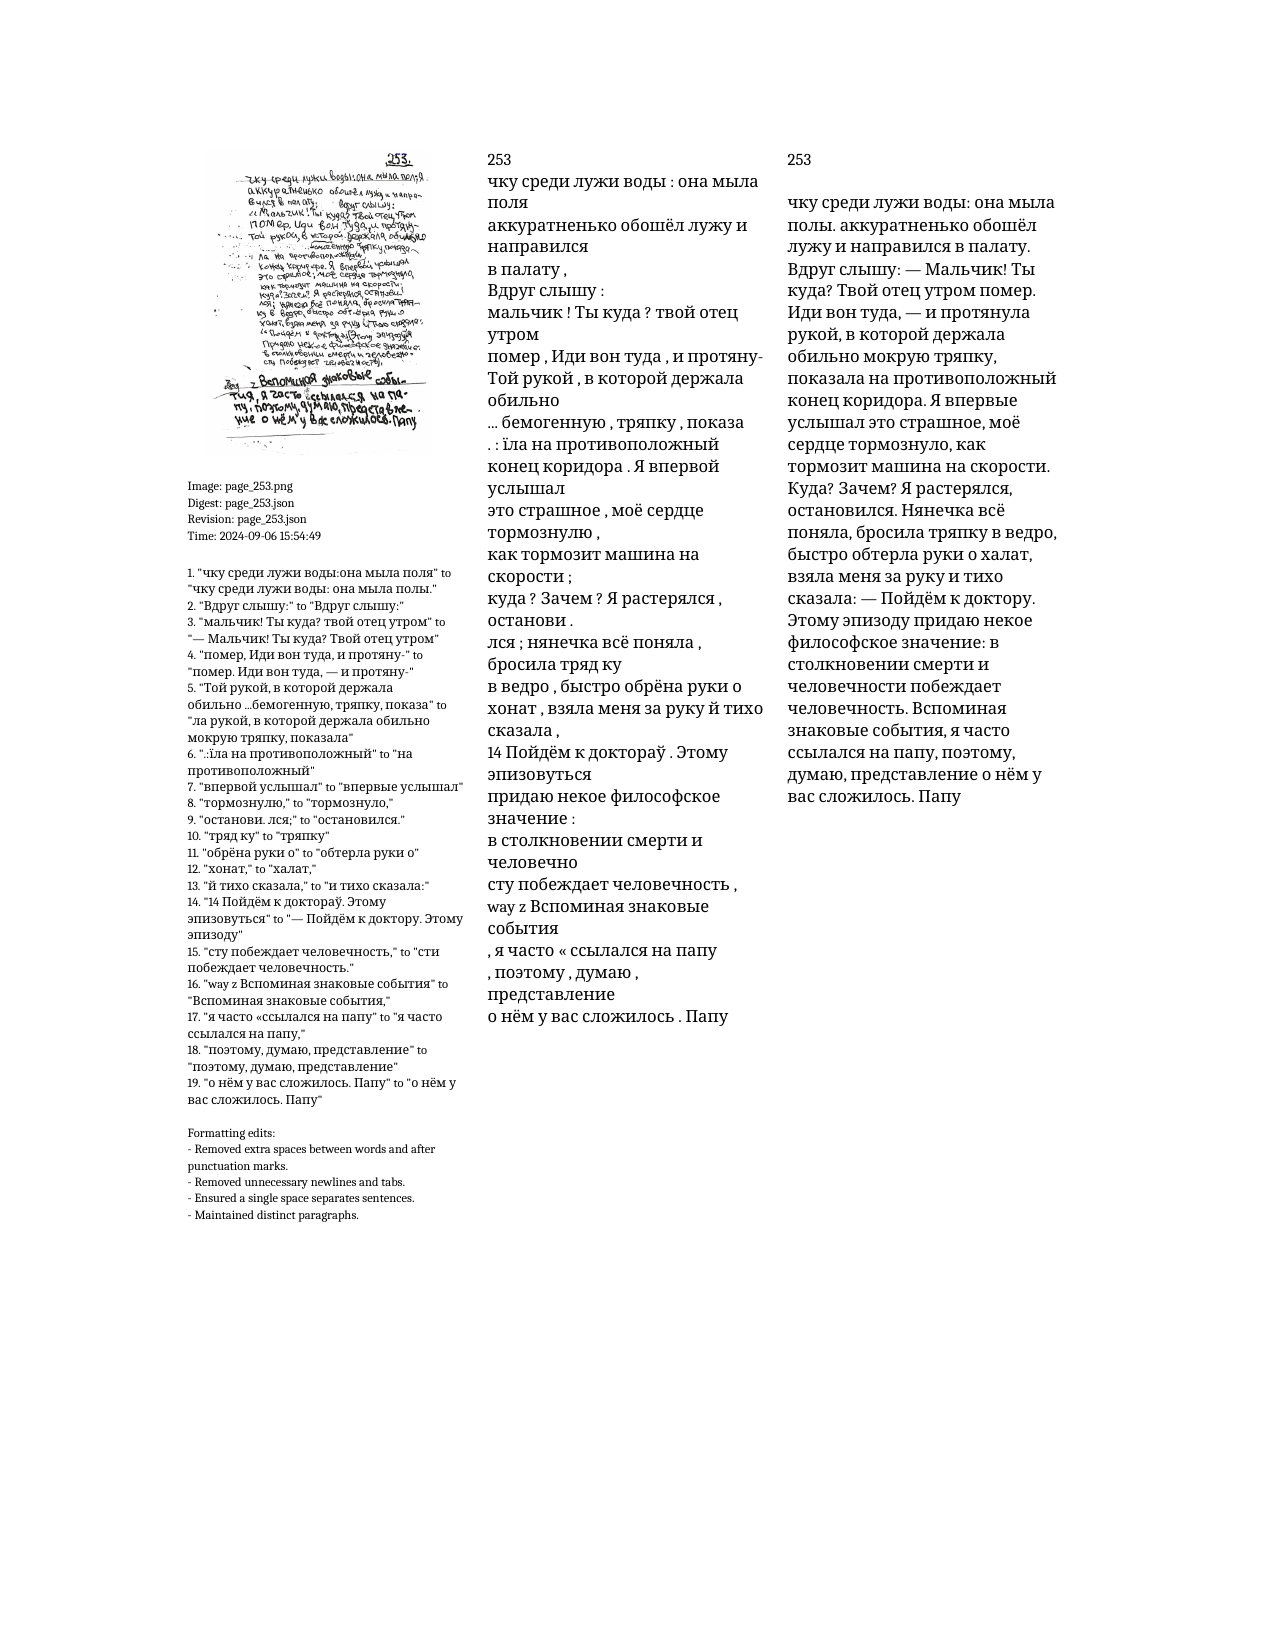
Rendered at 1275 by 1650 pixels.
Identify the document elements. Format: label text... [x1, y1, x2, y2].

table_header 253 чку среди лужи воды : она мыла поля аккуратненько обошёл лужу и направился в палату , Вдруг слышу : мальчик ! Ты куда ? твой отец утром помер , Иди вон туда , и протяну- Той рукой , в которой держала обильно ... бемогенную , тряпку , показа . : їла на противоположный конец коридора . Я впервой услышал это страшное , моё сердце тормознулю , как тормозит машина на скорости ; куда ? Зачем ? Я растерялся , останови . лся ; нянечка всё поняла , бросила тряд ку в ведро , быстро обрёна руки о хонат , взяла меня за руку й тихо сказала , 14 Пойдём к доктораў . Этому эпизовуться придаю некое философское значение : в столкновении смерти и человечно сту побеждает человечность , way z Вспоминая знаковые события , я часто « ссылался на папу , поэтому , думаю , представление о нём у вас сложилось . Папу [476, 150, 776, 1500]
table_header Image: page_253.png Digest: page_253.json Revision: page_253.json Time: 2024-09-06 15:54:49 1. "чку среди лужи воды:она мыла поля" to "чку среди лужи воды: она мыла полы." 2. "Вдруг слышу:" to "Вдруг слышу:" 3. "мальчик! Ты куда? твой отец утром" to "— Мальчик! Ты куда? Твой отец утром" 4. "помер, Иди вон туда, и протяну-" to "помер. Иди вон туда, — и протяну-" 5. "Той рукой, в которой держала обильно ...бемогенную, тряпку, показа" to "ла рукой, в которой держала обильно мокрую тряпку, показала" 6. ".:їла на противоположный" to "на противоположный" 7. "впервой услышал" to "впервые услышал" 8. "тормознулю," to "тормознуло," 9. "останови. лся;" to "остановился." 10. "тряд ку" to "тряпку" 11. "обрёна руки о" to "обтерла руки о" 12. "хонат," to "халат," 13. "й тихо сказала," to "и тихо сказала:" 14. "14 Пойдём к доктораў. Этому эпизовуться" to "— Пойдём к доктору. Этому эпизоду" 15. "сту побеждает человечность," to "сти побеждает человечность." 16. "way z Вспоминая знаковые события" to "Вспоминая знаковые события," 17. "я часто «ссылался на папу" to "я часто ссылался на папу," 18. "поэтому, думаю, представление" to "поэтому, думаю, представление" 19. "о нём у вас сложилось. Папу" to "о нём у вас сложилось. Папу" Formatting edits: - Removed extra spaces between words and after punctuation marks. - Removed unnecessary newlines and tabs. - Ensured a single space separates sentences. - Maintained distinct paragraphs. [176, 150, 476, 1500]
table_header 253 чку среди лужи воды: она мыла полы. аккуратненько обошёл лужу и направился в палату. Вдруг слышу: — Мальчик! Ты куда? Твой отец утром помер. Иди вон туда, — и протянула рукой, в которой держала обильно мокрую тряпку, показала на противоположный конец коридора. Я впервые услышал это страшное, моё сердце тормознуло, как тормозит машина на скорости. Куда? Зачем? Я растерялся, остановился. Нянечка всё поняла, бросила тряпку в ведро, быстро обтерла руки о халат, взяла меня за руку и тихо сказала: — Пойдём к доктору. Этому эпизоду придаю некое философское значение: в столкновении смерти и человечности побеждает человечность. Вспоминая знаковые события, я часто ссылался на папу, поэтому, думаю, представление о нём у вас сложилось. Папу [776, 150, 1076, 1500]
picture [206, 150, 432, 455]
